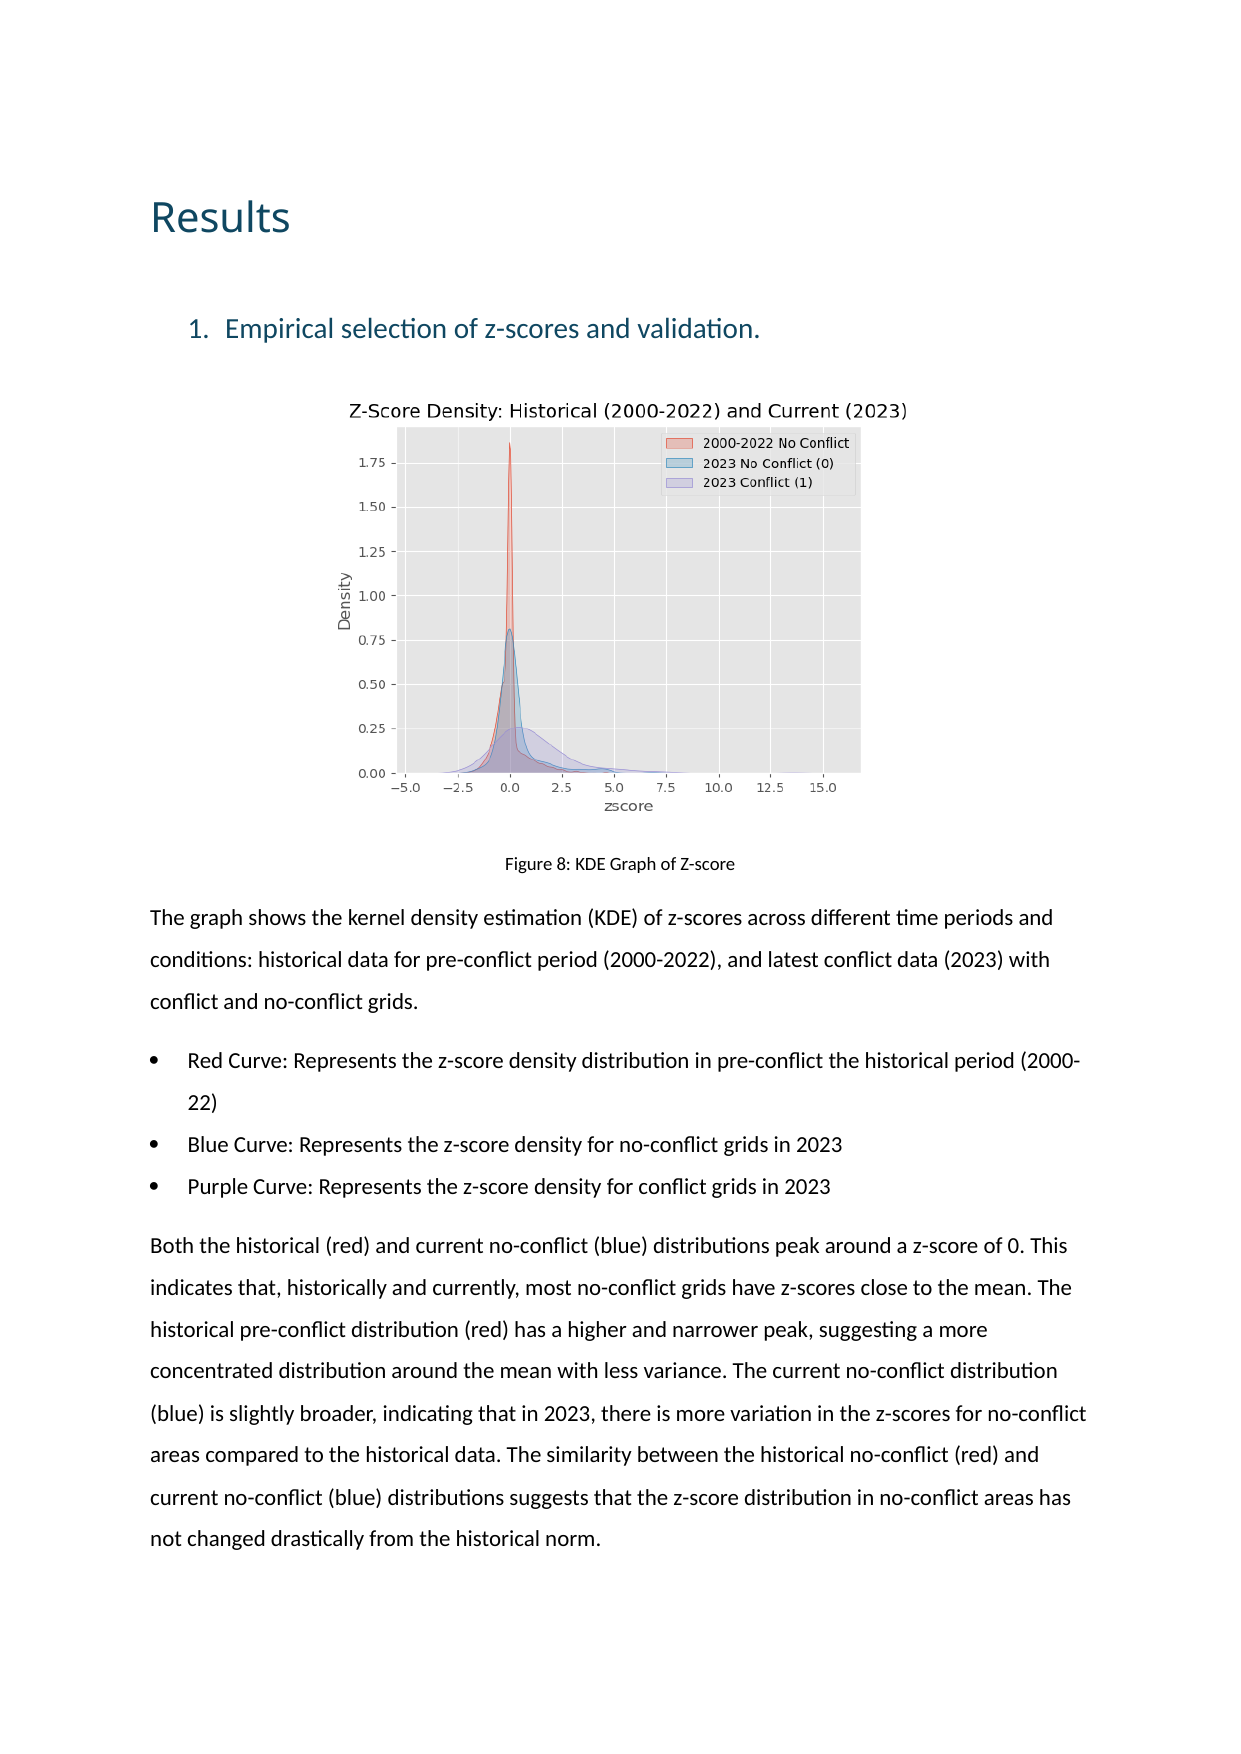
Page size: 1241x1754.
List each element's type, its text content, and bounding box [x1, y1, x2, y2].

text Both the historical (red) and current no-conflict (blue) distributions peak around a z-score of 0. This indicates that, historically and currently, most no-conflict grids have z-scores close to the mean. The historical pre-conflict distribution (red) has a higher and narrower peak, suggesting a more concentrated distribution around the mean with less variance. The current no-conflict distribution (blue) is slightly broader, indicating that in 2023, there is more variation in the z-scores for no-conflict areas compared to the historical data. The similarity between the historical no-conflict (red) and current no-conflict (blue) distributions suggests that the z-score distribution in no-conflict areas has not changed drastically from the historical norm. [150, 1231, 1090, 1553]
text The graph shows the kernel density estimation (KDE) of z-scores across different time periods and conditions: historical data for pre-conflict period (2000-2022), and latest conflict data (2023) with conflict and no-conflict grids. [150, 903, 1090, 1016]
picture [320, 371, 920, 822]
subtitle ‌Results [150, 187, 1090, 244]
list Red Curve: Represents the z-score density distribution in pre-conflict the historical period (2000-22) [150, 1046, 1090, 1116]
subtitle Empirical selection of z-scores and validation. [187, 310, 1090, 346]
list Purple Curve: Represents the z-score density for conflict grids in 2023 [150, 1172, 1090, 1200]
list Blue Curve: Represents the z-score density for no-conflict grids in 2023 [150, 1130, 1090, 1158]
text Figure 8: KDE Graph of Z-score [150, 852, 1090, 875]
